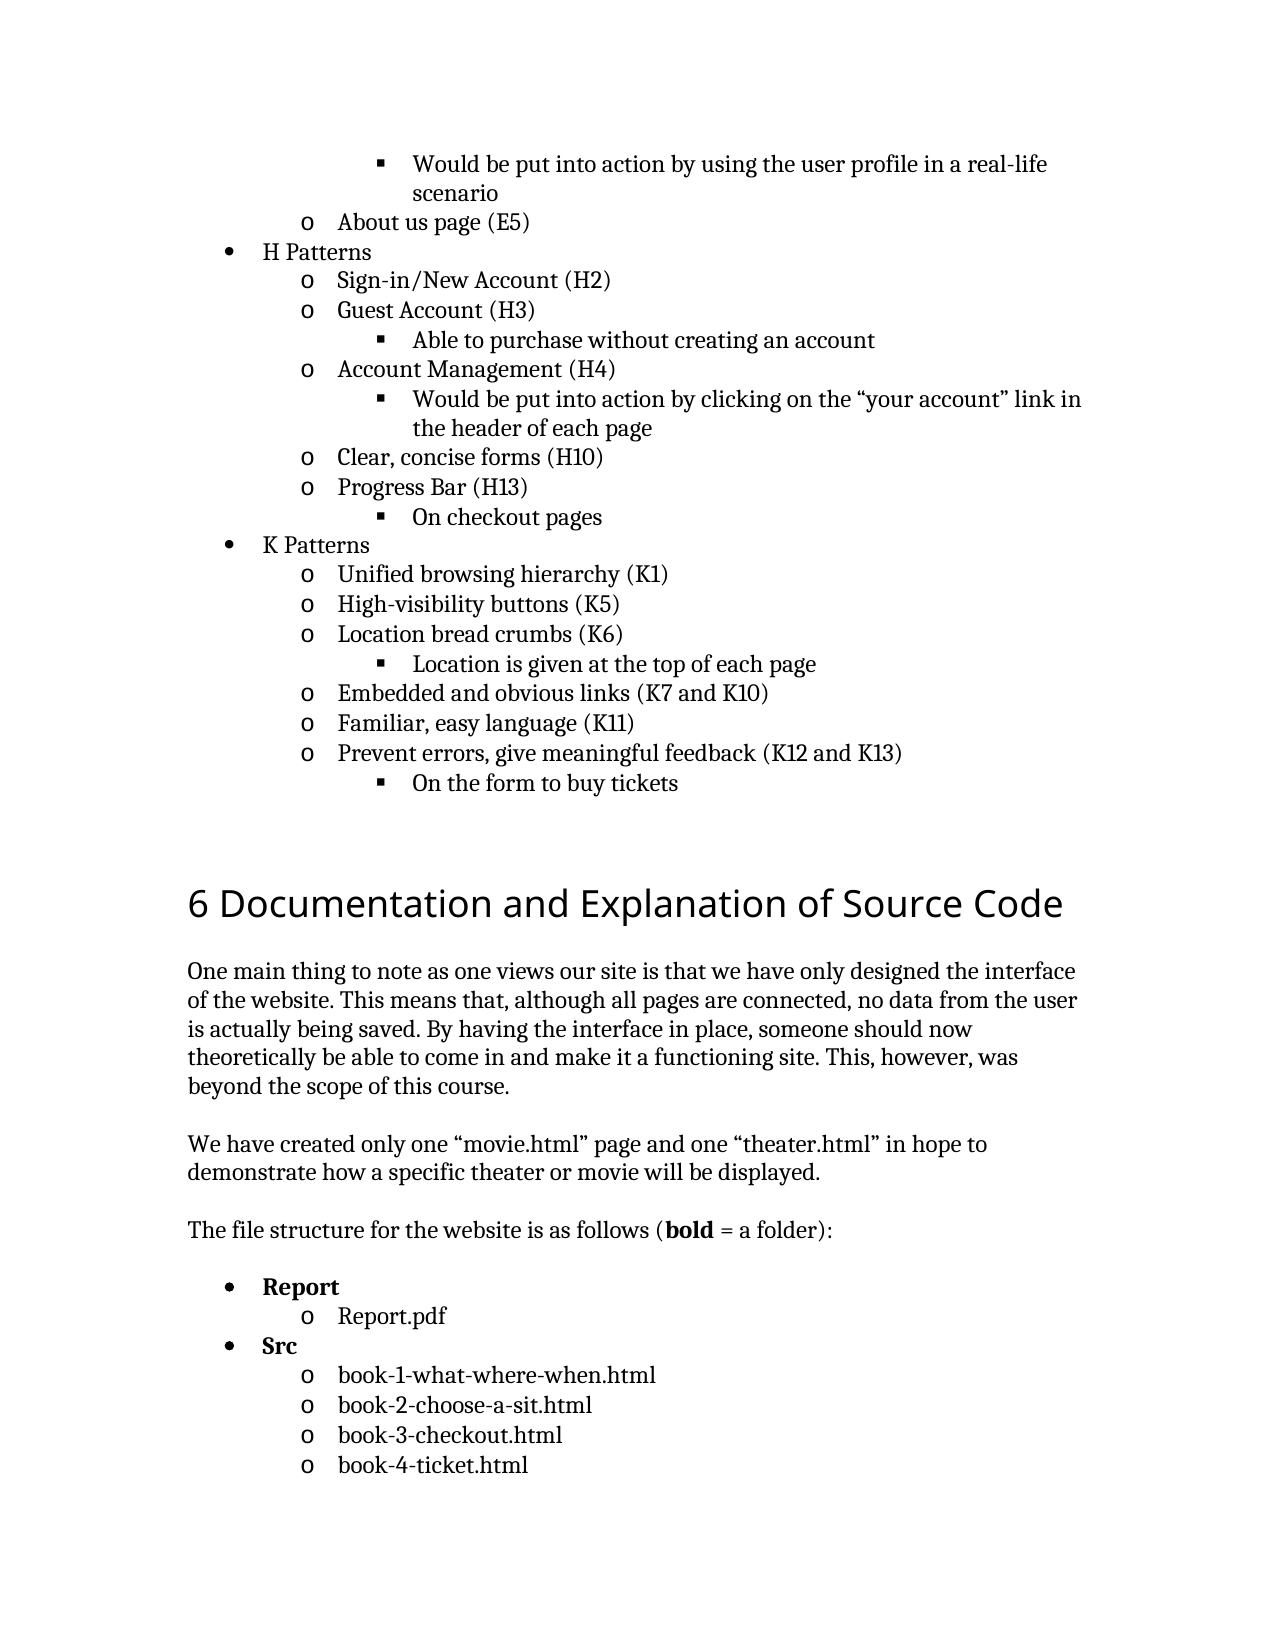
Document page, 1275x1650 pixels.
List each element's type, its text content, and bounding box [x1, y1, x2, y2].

list book-3-checkout.html [300, 1421, 1087, 1451]
list Embedded and obvious links (K7 and K10) [300, 679, 1087, 709]
text One main thing to note as one views our site is that we have only designed the interface of the website. This means that, although all pages are connected, no data from the user is actually being saved. By having the interface in place, someone should now theoretically be able to come in and make it a functioning site. This, however, was beyond the scope of this course. [187, 957, 1087, 1101]
list book-4-ticket.html [300, 1451, 1087, 1481]
list Sign-in/New Account (H2) [300, 266, 1087, 296]
list H Patterns [225, 237, 1087, 266]
list Report.pdf [300, 1302, 1087, 1332]
list On checkout pages [375, 502, 1087, 531]
text The file structure for the website is as follows (bold = a folder): [187, 1216, 1087, 1244]
list Guest Account (H3) [300, 296, 1087, 326]
list High-visibility buttons (K5) [300, 590, 1087, 620]
list Location bread crumbs (K6) [300, 620, 1087, 650]
list Would be put into action by clicking on the “your account” link in the header of each page [375, 385, 1087, 442]
list Able to purchase without creating an account [375, 326, 1087, 355]
list On the form to buy tickets [375, 769, 1087, 797]
list Progress Bar (H13) [300, 472, 1087, 502]
list book-1-what-where-when.html [300, 1361, 1087, 1391]
list Report [225, 1273, 1087, 1302]
text 6 Documentation and Explanation of Source Code [187, 877, 1087, 928]
list Src [225, 1332, 1087, 1361]
list Familiar, easy language (K11) [300, 709, 1087, 739]
list Location is given at the top of each page [375, 650, 1087, 679]
list Clear, concise forms (H10) [300, 442, 1087, 472]
list Account Management (H4) [300, 355, 1087, 385]
list Prevent errors, give meaningful feedback (K12 and K13) [300, 739, 1087, 769]
list About us page (E5) [300, 207, 1087, 237]
list K Patterns [225, 531, 1087, 560]
list Would be put into action by using the user profile in a real-life scenario [375, 150, 1087, 207]
text We have created only one “movie.html” page and one “theater.html” in hope to demonstrate how a specific theater or movie will be displayed. [187, 1129, 1087, 1187]
list book-2-choose-a-sit.html [300, 1391, 1087, 1421]
list Unified browsing hierarchy (K1) [300, 560, 1087, 590]
